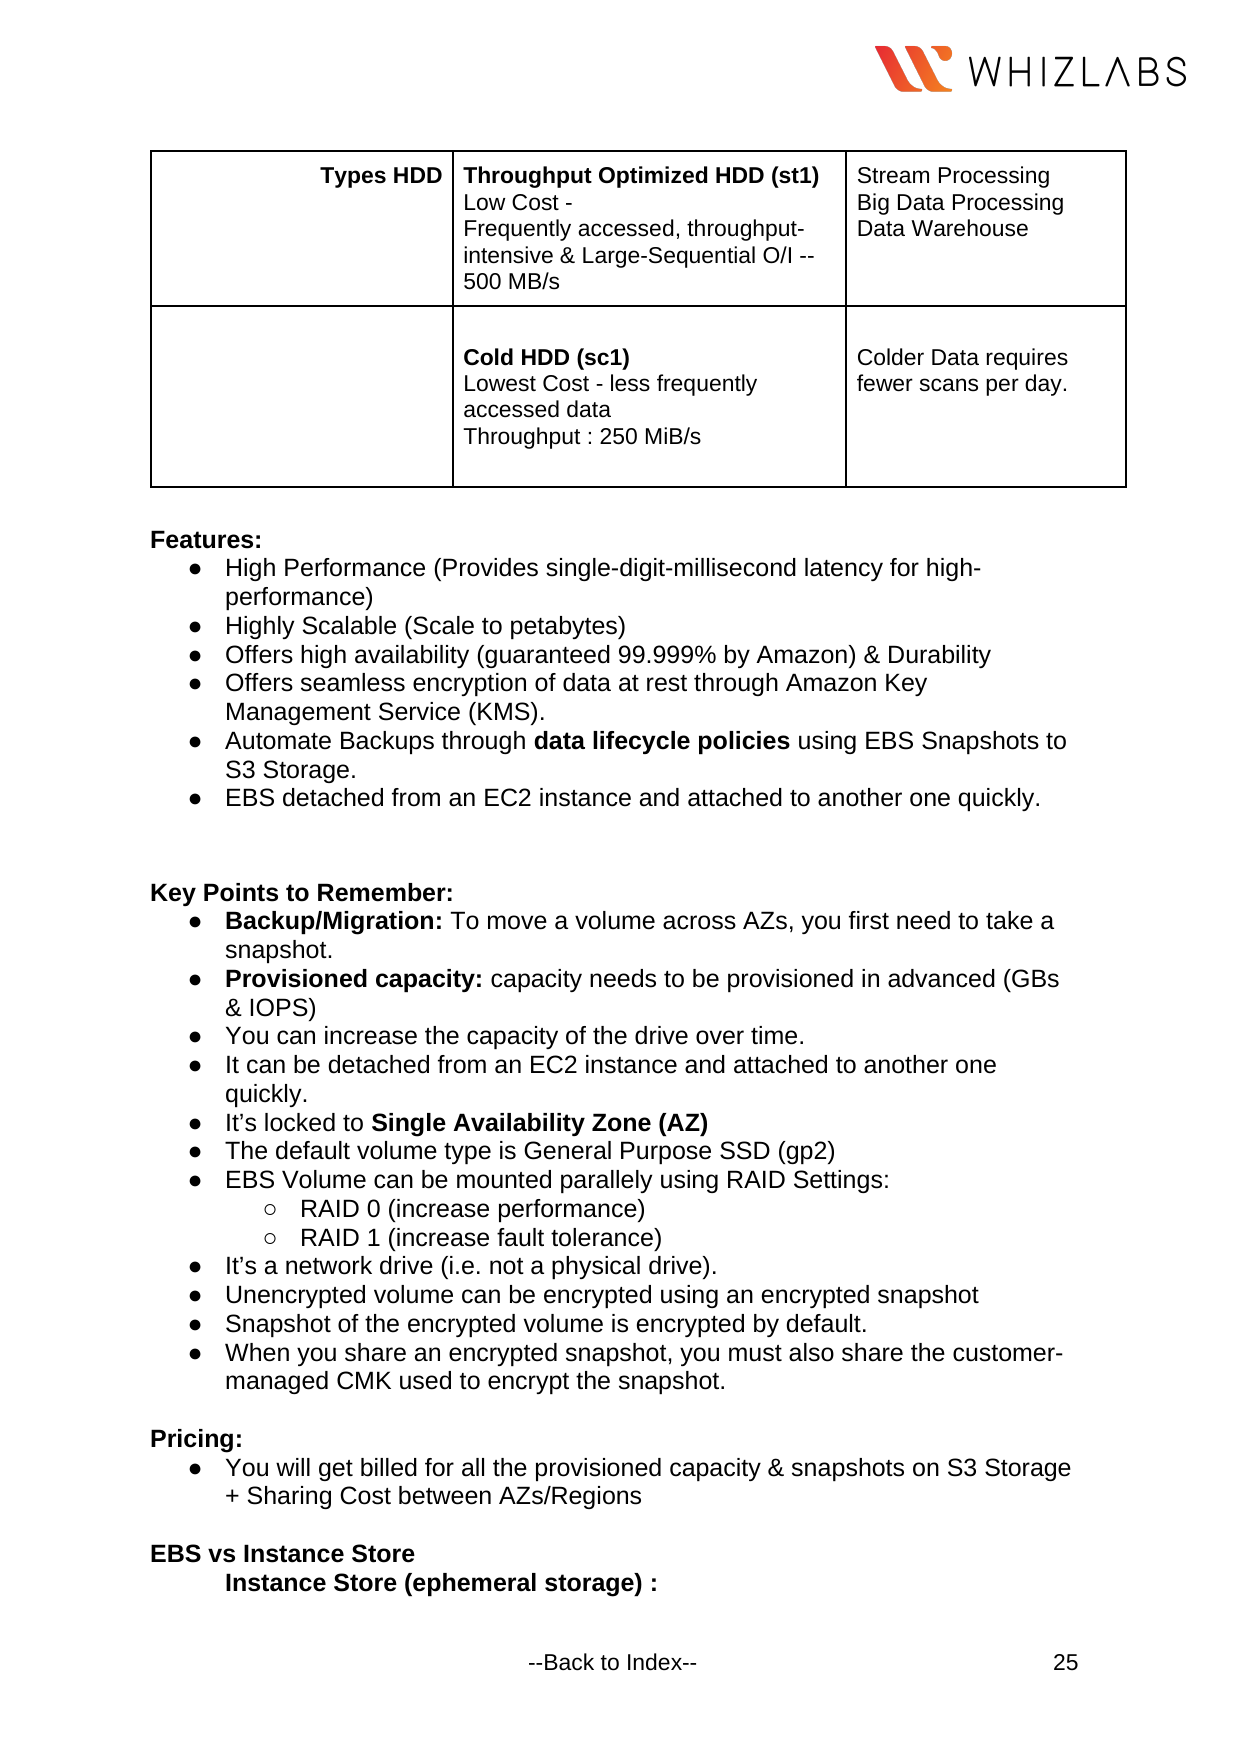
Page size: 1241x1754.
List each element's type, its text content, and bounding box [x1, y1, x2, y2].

list It’s locked to Single Availability Zone (AZ) [187, 1108, 1078, 1136]
list Unencrypted volume can be encrypted using an encrypted snapshot [187, 1280, 1078, 1309]
list It’s a network drive (i.e. not a physical drive). [187, 1251, 1078, 1280]
picture [868, 37, 1191, 99]
list Offers seamless encryption of data at rest through Amazon Key Management Service (KMS). [187, 668, 1078, 726]
table_cell Throughput Optimized HDD (st1) Low Cost - Frequently accessed, throughput-intensive & Large-Sequential O/I -- 500 MB/s [454, 152, 845, 305]
text Pricing: [150, 1424, 1078, 1453]
table_cell Types HDD [152, 152, 452, 305]
list High Performance (Provides single-digit-millisecond latency for high-performance) [187, 553, 1078, 611]
table_cell Cold HDD (sc1) Lowest Cost - less frequently accessed data Throughput : 250 MiB/s [454, 307, 845, 486]
list When you share an encrypted snapshot, you must also share the customer-managed CMK used to encrypt the snapshot. [187, 1338, 1078, 1395]
list Automate Backups through data lifecycle policies using EBS Snapshots to S3 Storage. [187, 726, 1078, 783]
text Key Points to Remember: [150, 878, 1078, 906]
list Highly Scalable (Scale to petabytes) [187, 611, 1078, 639]
list It can be detached from an EC2 instance and attached to another one quickly. [187, 1050, 1078, 1108]
list The default volume type is General Purpose SSD (gp2) [187, 1136, 1078, 1165]
list Offers high availability (guaranteed 99.999% by Amazon) & Durability [187, 639, 1078, 668]
list You will get billed for all the provisioned capacity & snapshots on S3 Storage + Sharing Cost between AZs/Regions [187, 1453, 1078, 1510]
list RAID 0 (increase performance) [262, 1194, 1078, 1223]
list EBS Volume can be mounted parallely using RAID Settings: [187, 1165, 1078, 1194]
table_cell [152, 307, 452, 486]
list Snapshot of the encrypted volume is encrypted by default. [187, 1309, 1078, 1338]
table_cell Colder Data requires fewer scans per day. [847, 307, 1125, 486]
list Provisioned capacity: capacity needs to be provisioned in advanced (GBs & IOPS) [187, 964, 1078, 1021]
text EBS vs Instance Store [150, 1539, 1078, 1568]
list EBS detached from an EC2 instance and attached to another one quickly. [187, 783, 1078, 812]
table_cell Stream Processing Big Data Processing Data Warehouse [847, 152, 1125, 305]
text Features: [150, 524, 1078, 553]
list RAID 1 (increase fault tolerance) [262, 1223, 1078, 1251]
text Instance Store (ephemeral storage) : [225, 1568, 1078, 1596]
list You can increase the capacity of the drive over time. [187, 1021, 1078, 1050]
list Backup/Migration: To move a volume across AZs, you first need to take a snapshot. [187, 906, 1078, 964]
